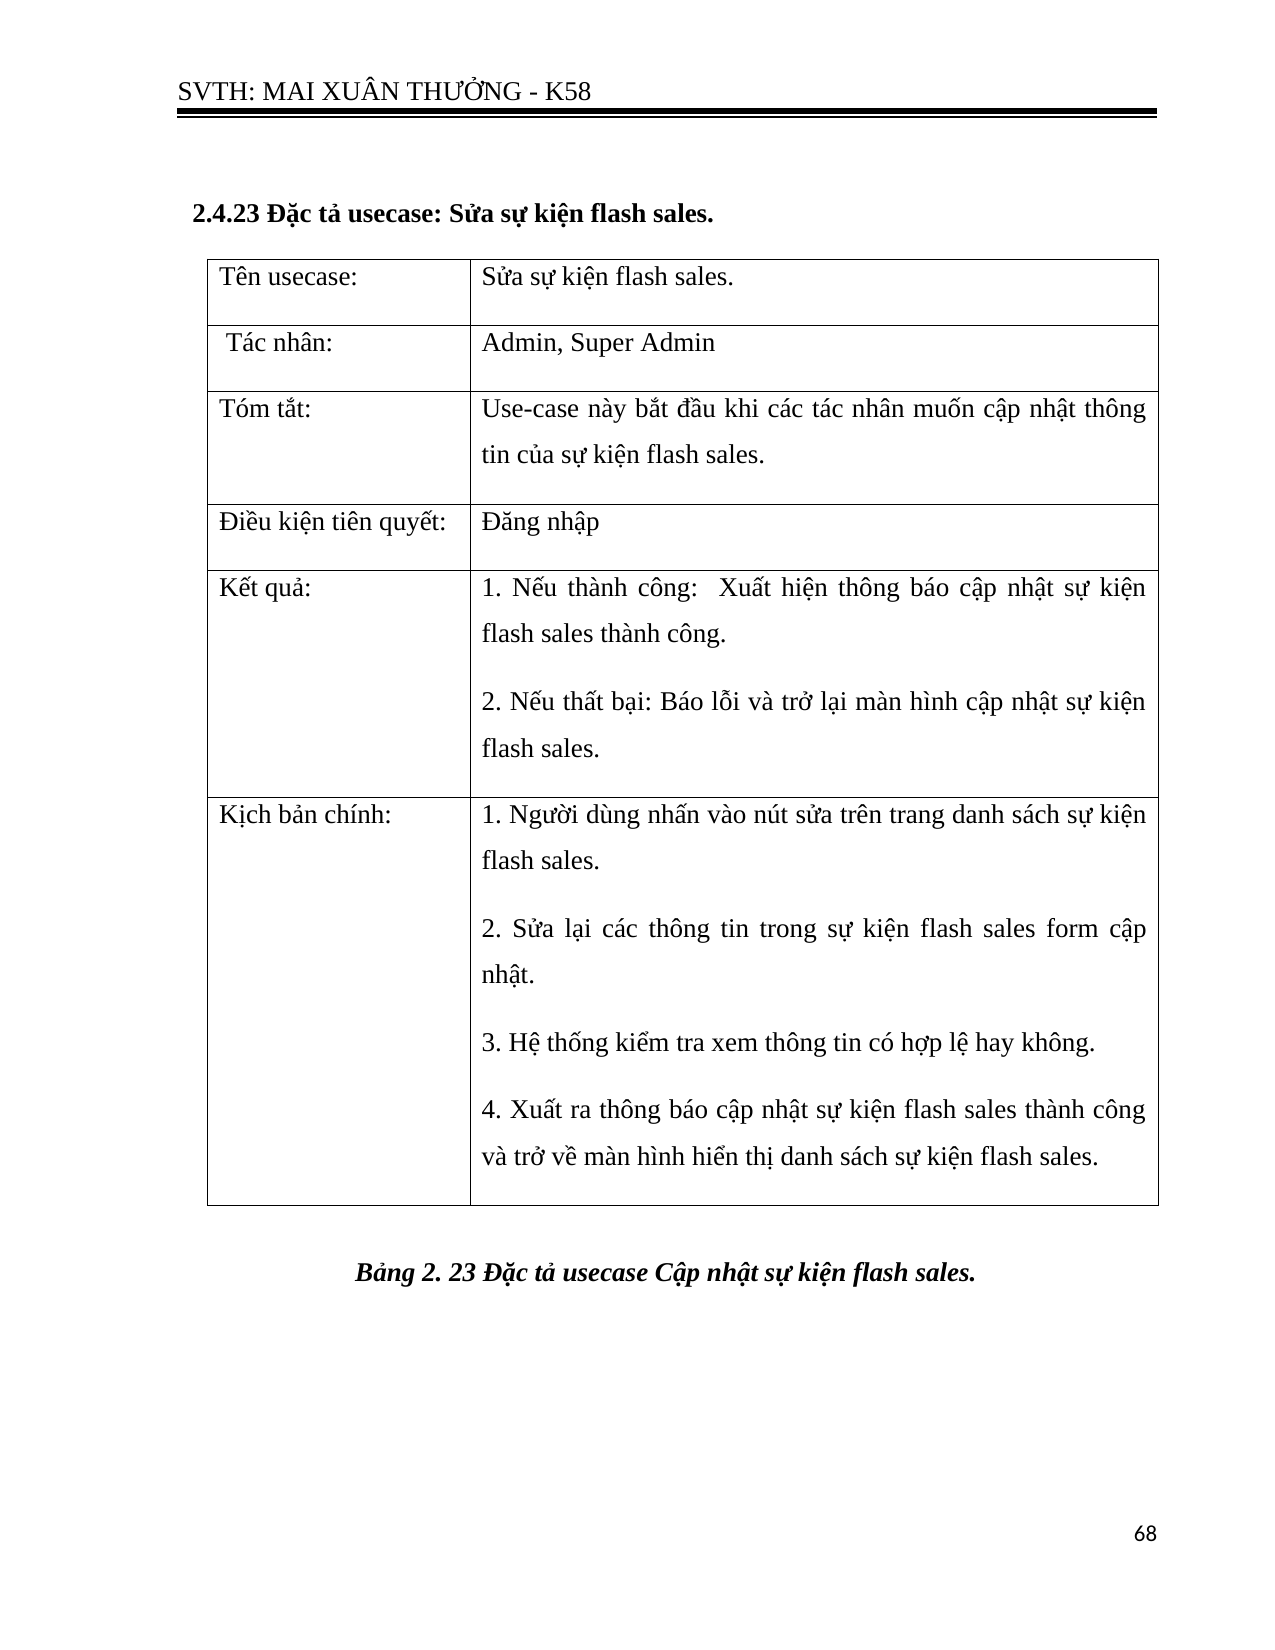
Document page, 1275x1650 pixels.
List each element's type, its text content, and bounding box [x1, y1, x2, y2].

text Bảng 2. 23 Đặc tả usecase Cập nhật sự kiện flash sales. [177, 1256, 1157, 1287]
table_cell Đăng nhập [471, 505, 1158, 570]
table_cell Tóm tắt: [208, 392, 470, 504]
table_header Tên usecase: [208, 260, 470, 325]
table_cell Tác nhân: [208, 326, 470, 391]
table_cell Admin, Super Admin [471, 326, 1158, 391]
table_cell Use-case này bắt đầu khi các tác nhân muốn cập nhật thông tin của sự kiện flash sales. [471, 392, 1158, 504]
table_header Sửa sự kiện flash sales. [471, 260, 1158, 325]
table_cell Kết quả: [208, 571, 470, 797]
table_cell Kịch bản chính: [208, 798, 470, 1205]
table_cell 1. Nếu thành công: Xuất hiện thông báo cập nhật sự kiện flash sales thành công. 2. Nếu thất bại: Báo lỗi và trở lại màn hình cập nhật sự kiện flash sales. [471, 571, 1158, 797]
text 2.4.23 Đặc tả usecase: Sửa sự kiện flash sales. [192, 197, 1157, 228]
table_cell 1. Người dùng nhấn vào nút sửa trên trang danh sách sự kiện flash sales. 2. Sửa lại các thông tin trong sự kiện flash sales form cập nhật. 3. Hệ thống kiểm tra xem thông tin có hợp lệ hay không. 4. Xuất ra thông báo cập nhật sự kiện flash sales thành công và trở về màn hình hiển thị danh sách sự kiện flash sales. [471, 798, 1158, 1205]
table_cell Điều kiện tiên quyết: [208, 505, 470, 570]
